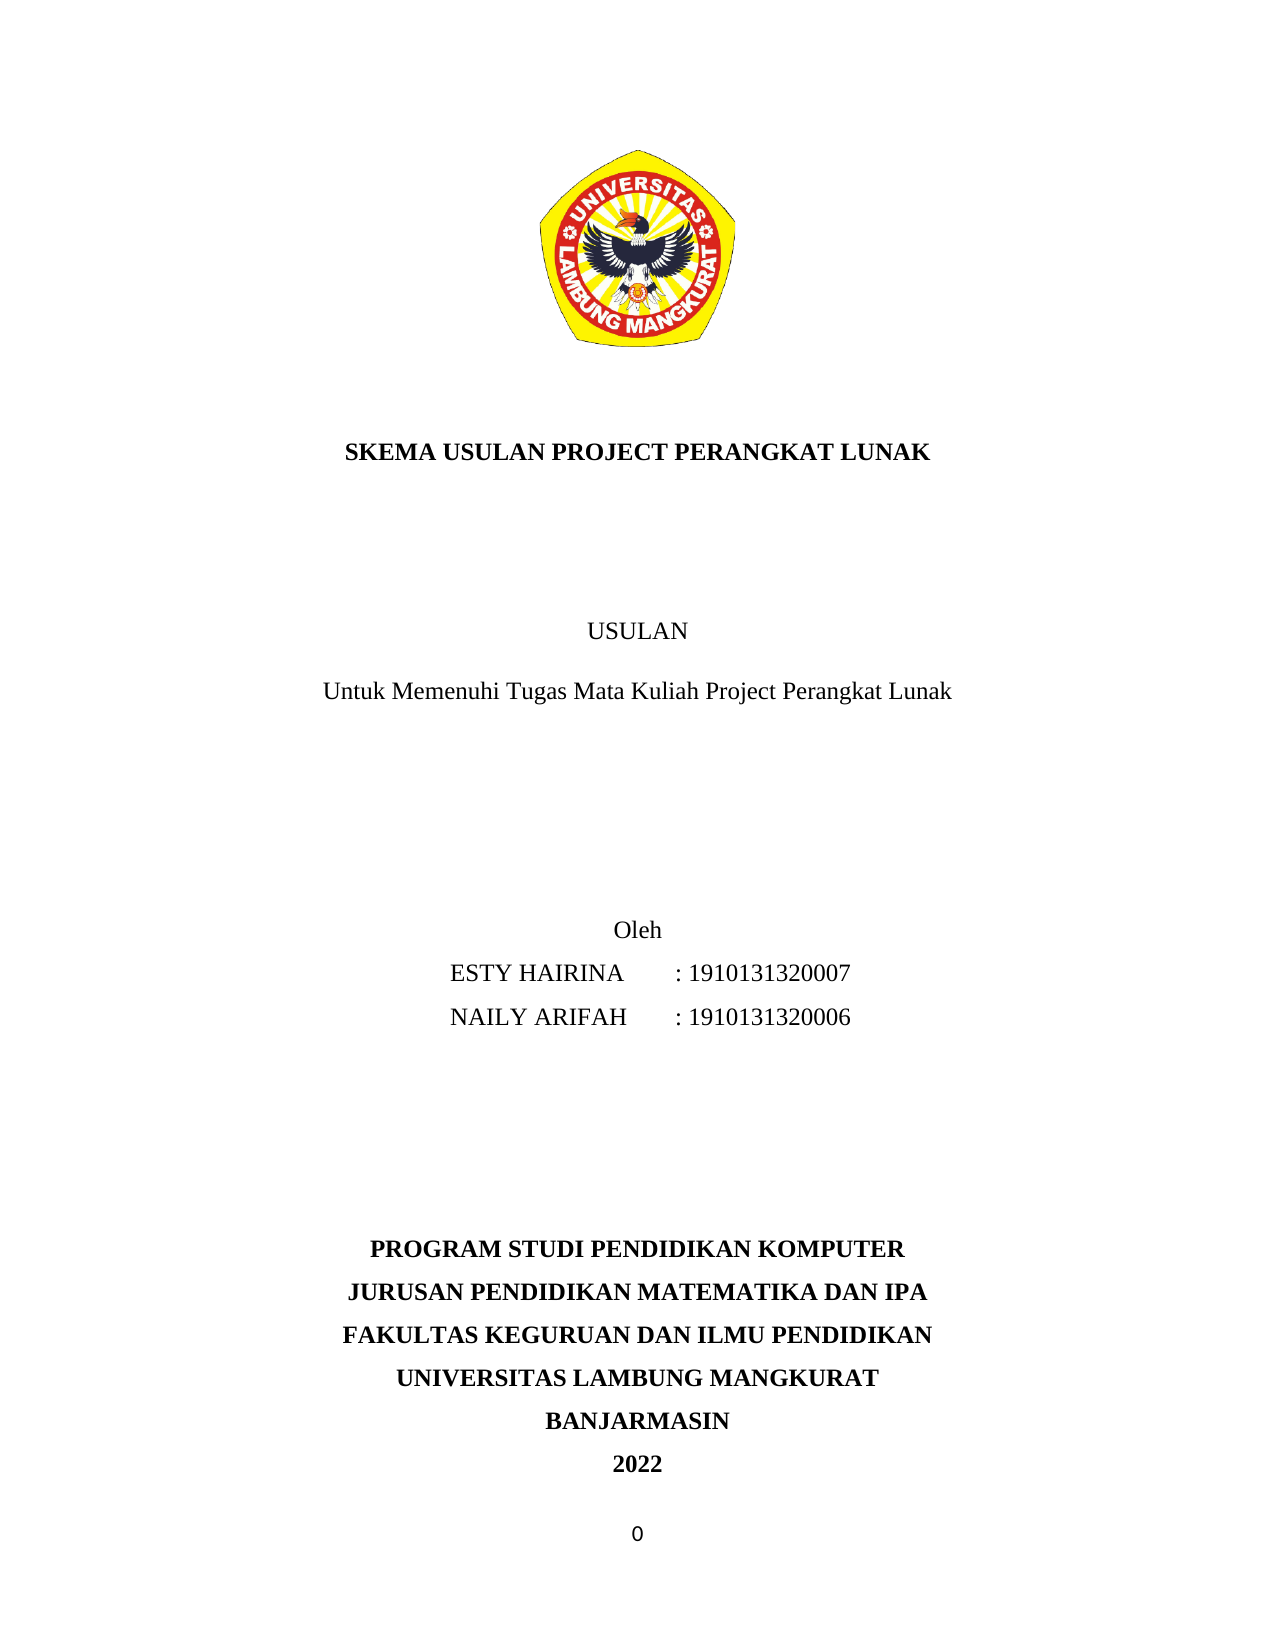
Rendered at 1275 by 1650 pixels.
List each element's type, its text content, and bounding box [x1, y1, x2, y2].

text Oleh [150, 915, 1125, 944]
text UNIVERSITAS LAMBUNG MANGKURAT [150, 1363, 1125, 1392]
text USULAN [150, 616, 1125, 645]
picture [539, 150, 736, 347]
text BANJARMASIN [150, 1406, 1125, 1435]
text Untuk Memenuhi Tugas Mata Kuliah Project Perangkat Lunak [150, 676, 1125, 705]
text JURUSAN PENDIDIKAN MATEMATIKA DAN IPA [150, 1277, 1125, 1306]
text NAILY ARIFAH : 1910131320006 [375, 1002, 1125, 1030]
text 2022 [150, 1449, 1125, 1478]
text ESTY HAIRINA : 1910131320007 [375, 958, 1125, 987]
text SKEMA USULAN PROJECT PERANGKAT LUNAK [150, 437, 1125, 466]
text FAKULTAS KEGURUAN DAN ILMU PENDIDIKAN [150, 1320, 1125, 1349]
text PROGRAM STUDI PENDIDIKAN KOMPUTER [150, 1234, 1125, 1263]
